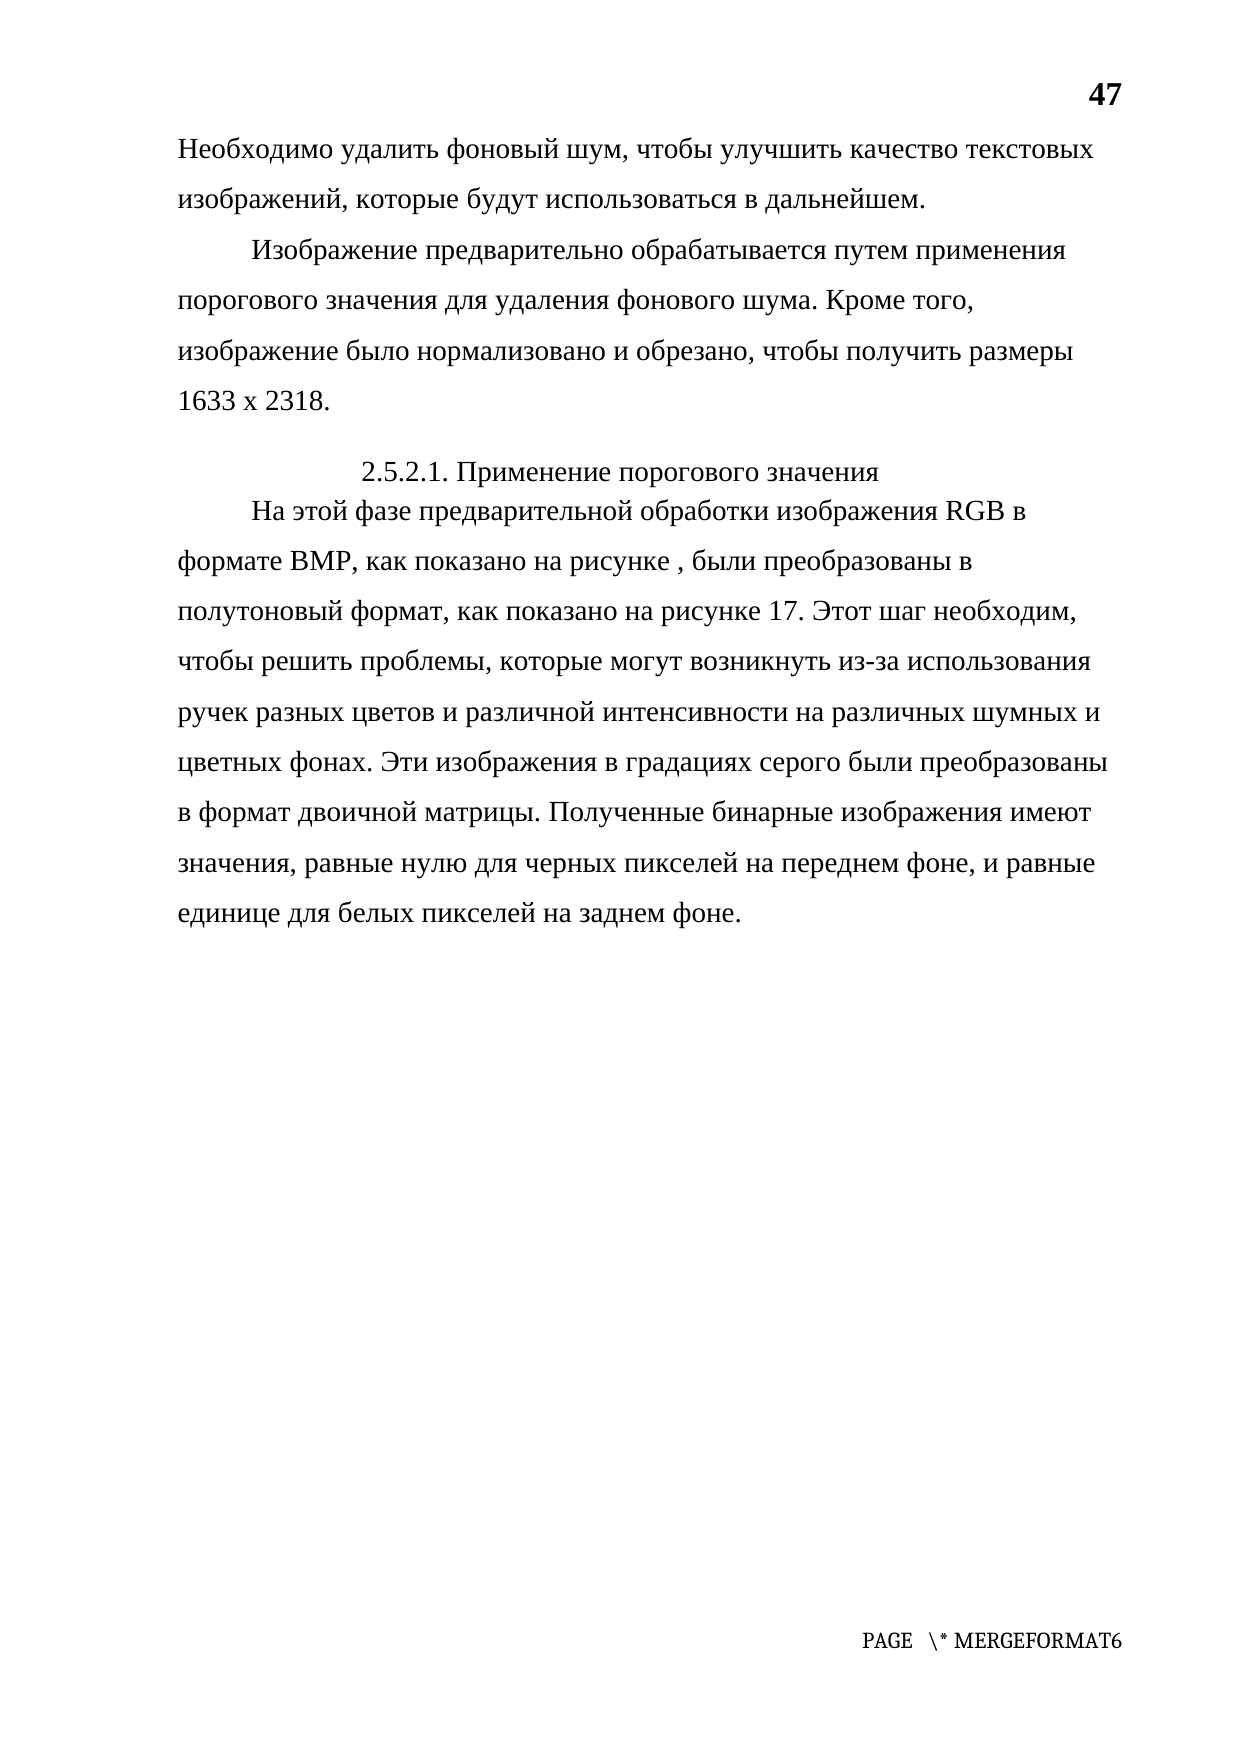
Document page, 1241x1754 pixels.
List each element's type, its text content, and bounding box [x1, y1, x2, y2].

subtitle 2.5.2.1. Применение порогового значения [118, 454, 1122, 488]
text Изображение предварительно обрабатывается путем применения порогового значения для удаления фонового шума. Кроме того, изображение было нормализовано и обрезано, чтобы получить размеры 1633 x 2318. [177, 232, 1122, 416]
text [177, 131, 1122, 215]
text На этой фазе предварительной обработки изображения RGB в формате BMP, как показано на рисунке , были преобразованы в полутоновый формат, как показано на рисунке 17. Этот шаг необходим, чтобы решить проблемы, которые могут возникнуть из-за использования ручек разных цветов и различной интенсивности на различных шумных и цветных фонах. Эти изображения в градациях серого были преобразованы в формат двоичной матрицы. Полученные бинарные изображения имеют значения, равные нулю для черных пикселей на переднем фоне, и равные единице для белых пикселей на заднем фоне. [177, 493, 1122, 929]
